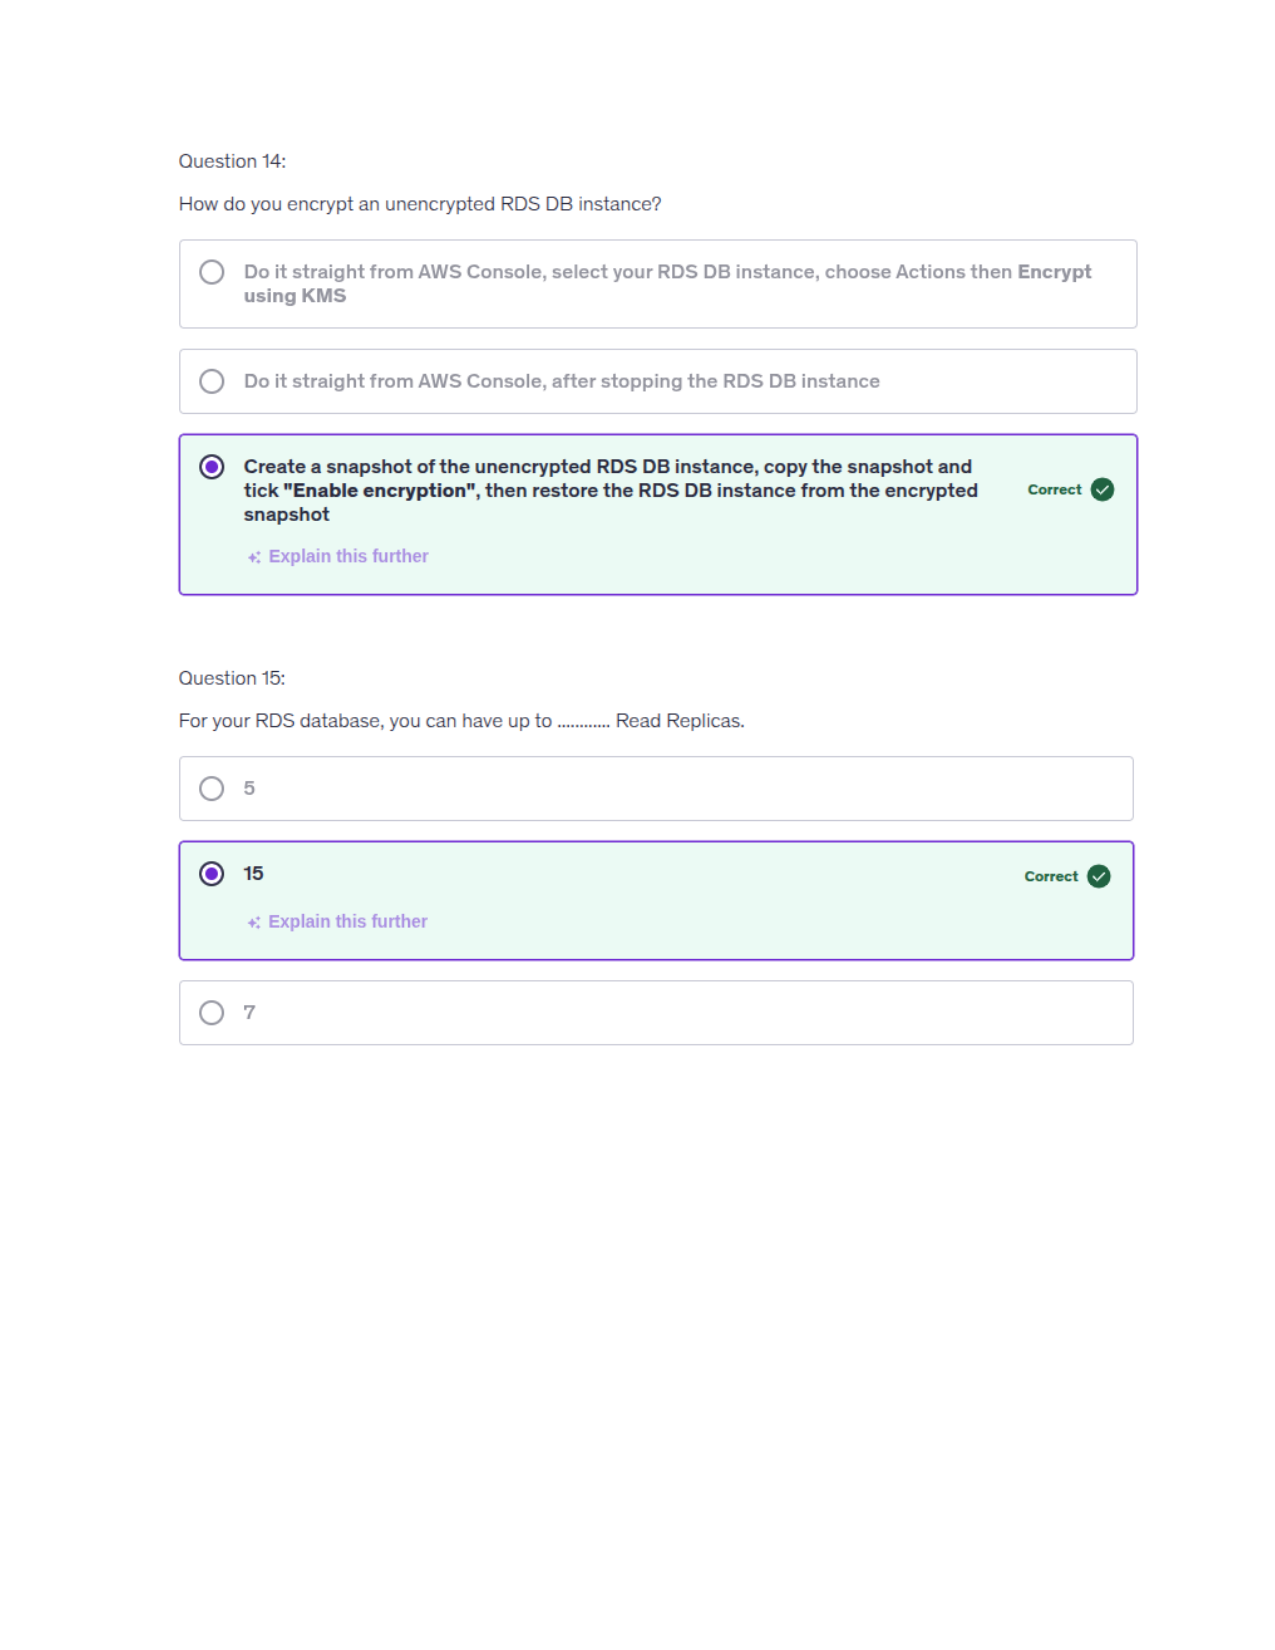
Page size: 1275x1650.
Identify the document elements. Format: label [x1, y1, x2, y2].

text [150, 150, 1125, 1078]
